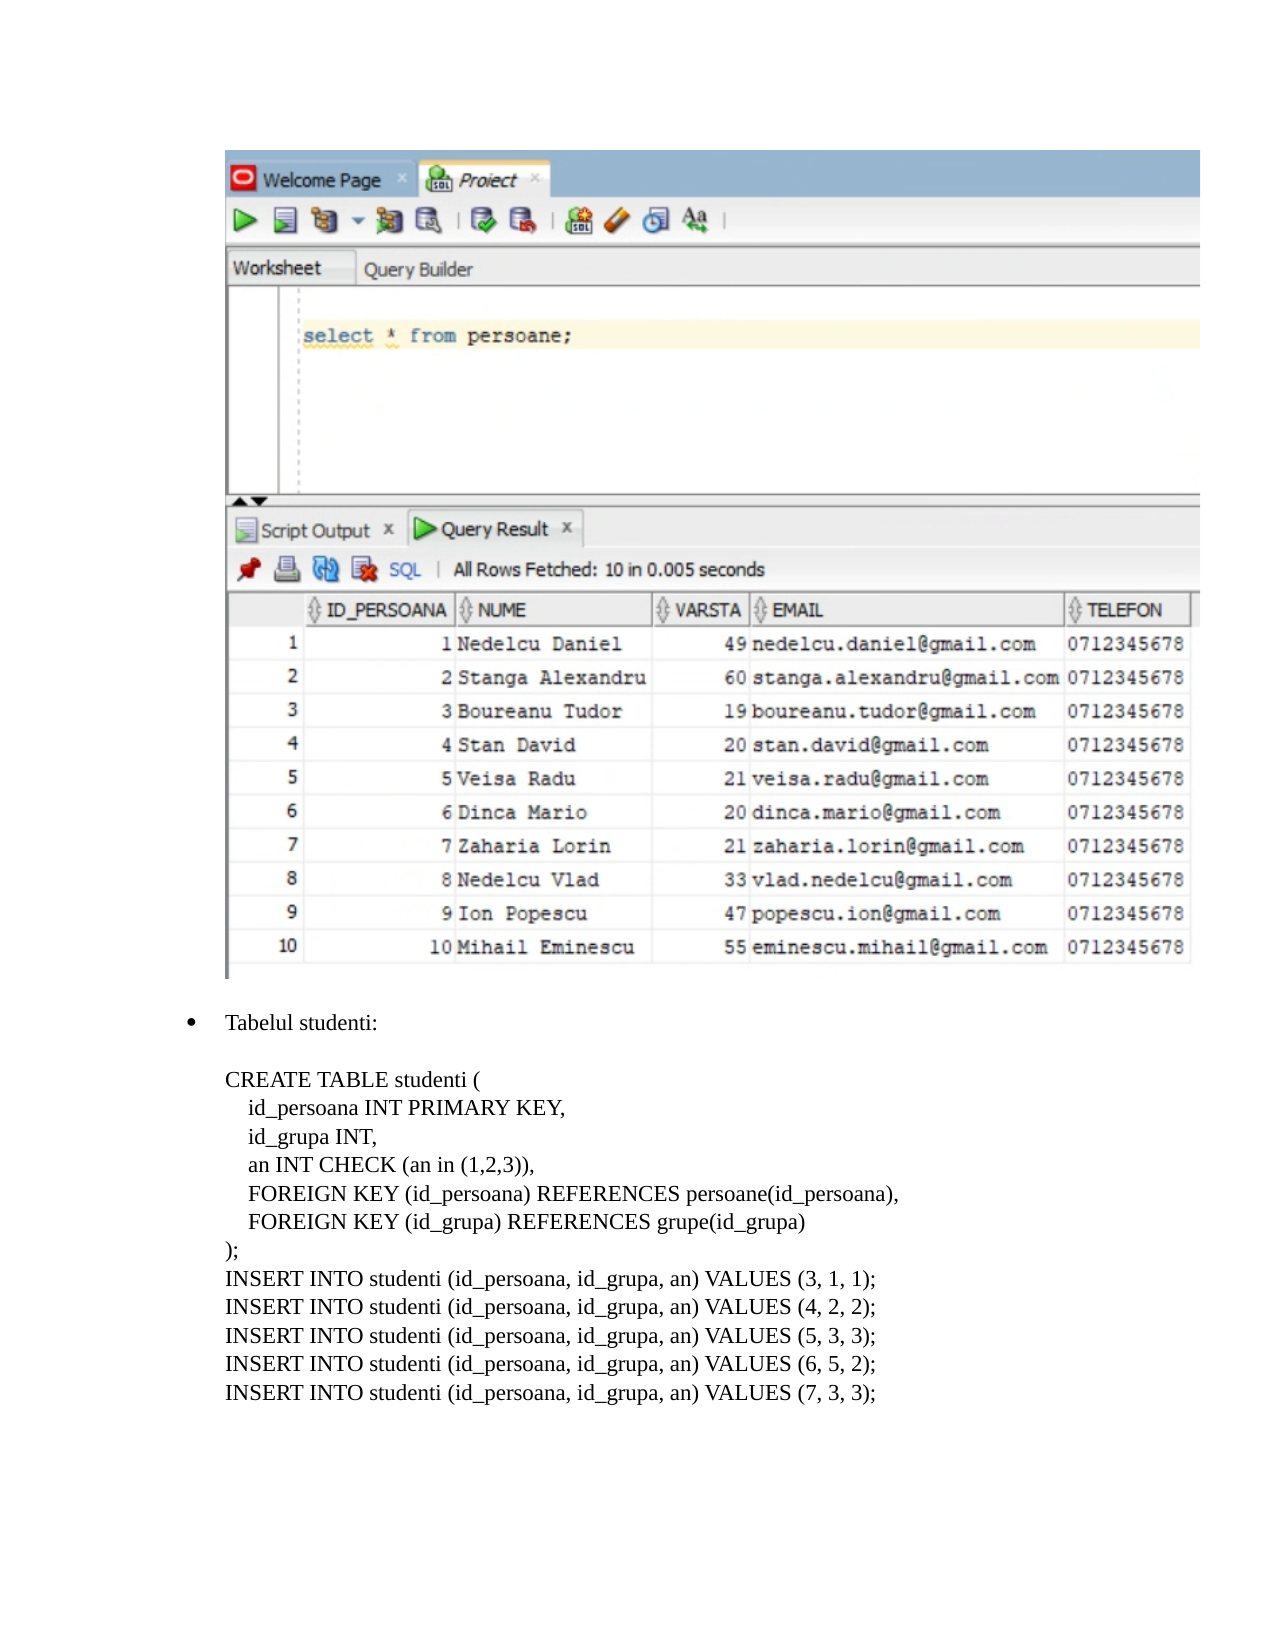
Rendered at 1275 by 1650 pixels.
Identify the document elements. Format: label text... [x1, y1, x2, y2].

picture [225, 150, 1200, 979]
list CREATE TABLE studenti ( [225, 1066, 1125, 1092]
list INSERT INTO studenti (id_persoana, id_grupa, an) VALUES (5, 3, 3); [225, 1322, 1125, 1348]
list id_grupa INT, [225, 1123, 1125, 1149]
list FOREIGN KEY (id_persoana) REFERENCES persoane(id_persoana), [225, 1180, 1125, 1206]
list INSERT INTO studenti (id_persoana, id_grupa, an) VALUES (7, 3, 3); [225, 1379, 1125, 1405]
list FOREIGN KEY (id_grupa) REFERENCES grupe(id_grupa) [225, 1208, 1125, 1234]
list ); [225, 1237, 1125, 1263]
list INSERT INTO studenti (id_persoana, id_grupa, an) VALUES (4, 2, 2); [225, 1293, 1125, 1320]
list an INT CHECK (an in (1,2,3)), [225, 1151, 1125, 1178]
list id_persoana INT PRIMARY KEY, [225, 1094, 1125, 1121]
list Tabelul studenti: [187, 1009, 1125, 1035]
list INSERT INTO studenti (id_persoana, id_grupa, an) VALUES (6, 5, 2); [225, 1350, 1125, 1377]
list INSERT INTO studenti (id_persoana, id_grupa, an) VALUES (3, 1, 1); [225, 1265, 1125, 1291]
